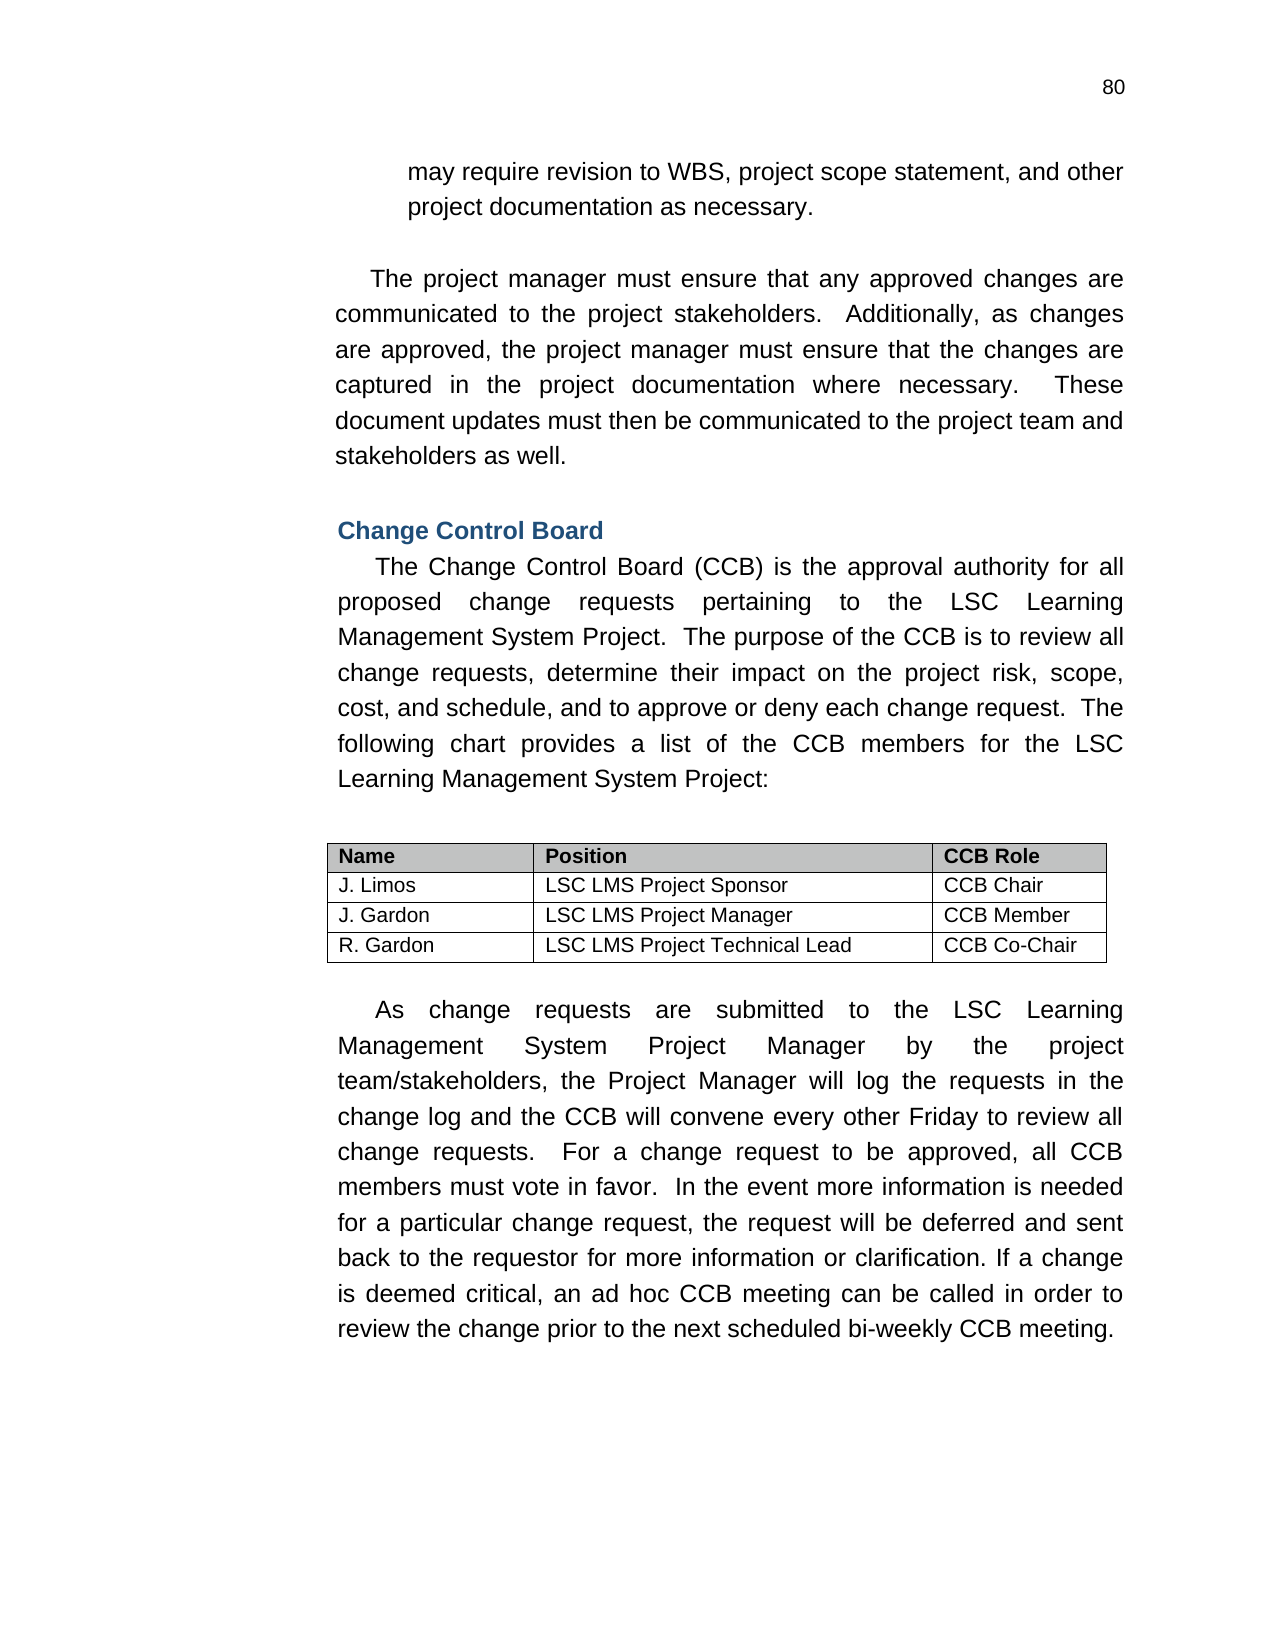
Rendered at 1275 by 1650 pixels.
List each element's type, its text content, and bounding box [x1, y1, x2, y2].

text As change requests are submitted to the LSC Learning Management System Project Manager by the project team/stakeholders, the Project Manager will log the requests in the change log and the CCB will convene every other Friday to review all change requests. For a change request to be approved, all CCB members must vote in favor. In the event more information is needed for a particular change request, the request will be deferred and sent back to the requestor for more information or clarification. If a change is deemed critical, an ad hoc CCB meeting can be called in order to review the change prior to the next scheduled bi-weekly CCB meeting. [337, 988, 1125, 1343]
table_header CCB Role [933, 844, 1106, 872]
table_cell LSC LMS Project Sponsor [534, 873, 932, 902]
table_cell CCB Co-Chair [933, 933, 1106, 962]
subtitle Change Control Board [337, 509, 1125, 545]
table_cell LSC LMS Project Technical Lead [534, 933, 932, 962]
table_header Position [534, 844, 932, 872]
table_cell J. Limos [328, 873, 533, 902]
table_cell R. Gardon [328, 933, 533, 962]
table_cell CCB Chair [933, 873, 1106, 902]
table_header Name [328, 844, 533, 872]
text The Change Control Board (CCB) is the approval authority for all proposed change requests pertaining to the LSC Learning Management System Project. The purpose of the CCB is to review all change requests, determine their impact on the project risk, scope, cost, and schedule, and to approve or deny each change request. The following chart provides a list of the CCB members for the LSC Learning Management System Project: [337, 545, 1125, 793]
text The project manager must ensure that any approved changes are communicated to the project stakeholders. Additionally, as changes are approved, the project manager must ensure that the changes are captured in the project documentation where necessary. These document updates must then be communicated to the project team and stakeholders as well. [335, 257, 1125, 470]
table_cell J. Gardon [328, 903, 533, 932]
table_cell LSC LMS Project Manager [534, 903, 932, 932]
table_cell CCB Member [933, 903, 1106, 932]
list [370, 150, 1125, 221]
